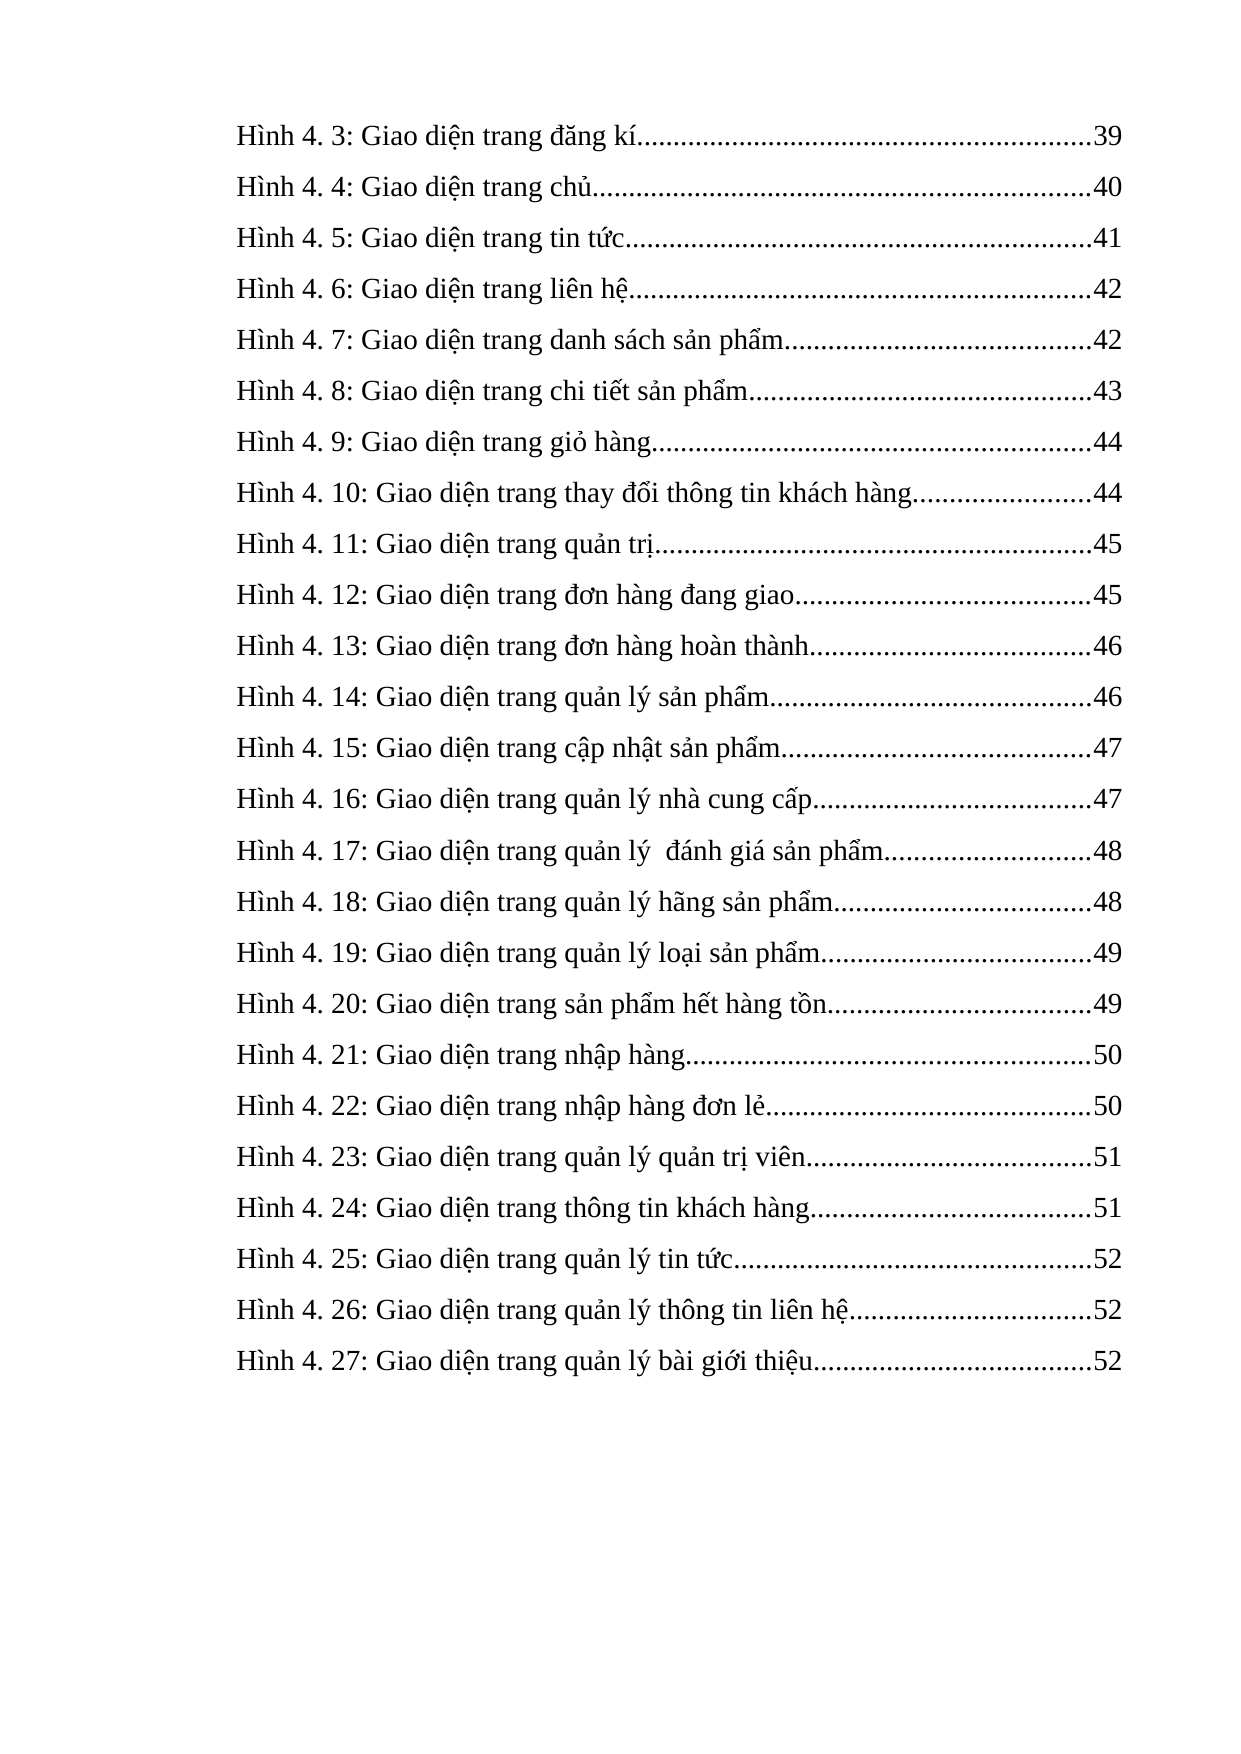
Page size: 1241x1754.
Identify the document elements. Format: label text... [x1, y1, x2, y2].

text Hình 4. 23: Giao diện trang quản lý quản trị viên 51 [177, 1139, 1122, 1172]
text Hình 4. 7: Giao diện trang danh sách sản phẩm 42 [177, 322, 1122, 356]
text Hình 4. 25: Giao diện trang quản lý tin tức 52 [177, 1241, 1122, 1274]
text Hình 4. 16: Giao diện trang quản lý nhà cung cấp 47 [177, 782, 1122, 815]
text Hình 4. 24: Giao diện trang thông tin khách hàng 51 [177, 1190, 1122, 1223]
text Hình 4. 15: Giao diện trang cập nhật sản phẩm 47 [177, 731, 1122, 764]
text Hình 4. 3: Giao diện trang đăng kí 39 [177, 118, 1122, 152]
text Hình 4. 27: Giao diện trang quản lý bài giới thiệu 52 [177, 1343, 1122, 1377]
text Hình 4. 21: Giao diện trang nhập hàng 50 [177, 1037, 1122, 1070]
text Hình 4. 5: Giao diện trang tin tức 41 [177, 220, 1122, 254]
text Hình 4. 10: Giao diện trang thay đổi thông tin khách hàng 44 [177, 475, 1122, 509]
text Hình 4. 26: Giao diện trang quản lý thông tin liên hệ 52 [177, 1292, 1122, 1326]
text Hình 4. 17: Giao diện trang quản lý đánh giá sản phẩm 48 [177, 833, 1122, 866]
text Hình 4. 22: Giao diện trang nhập hàng đơn lẻ 50 [177, 1088, 1122, 1121]
text Hình 4. 13: Giao diện trang đơn hàng hoàn thành 46 [177, 628, 1122, 662]
text Hình 4. 14: Giao diện trang quản lý sản phẩm 46 [177, 679, 1122, 713]
text Hình 4. 8: Giao diện trang chi tiết sản phẩm 43 [177, 373, 1122, 407]
text Hình 4. 19: Giao diện trang quản lý loại sản phẩm 49 [177, 935, 1122, 968]
text Hình 4. 11: Giao diện trang quản trị 45 [177, 526, 1122, 560]
text Hình 4. 20: Giao diện trang sản phẩm hết hàng tồn 49 [177, 986, 1122, 1019]
text Hình 4. 12: Giao diện trang đơn hàng đang giao 45 [177, 577, 1122, 611]
text Hình 4. 4: Giao diện trang chủ 40 [177, 169, 1122, 203]
text Hình 4. 6: Giao diện trang liên hệ 42 [177, 271, 1122, 305]
text Hình 4. 18: Giao diện trang quản lý hãng sản phẩm 48 [177, 884, 1122, 917]
text Hình 4. 9: Giao diện trang giỏ hàng 44 [177, 424, 1122, 458]
